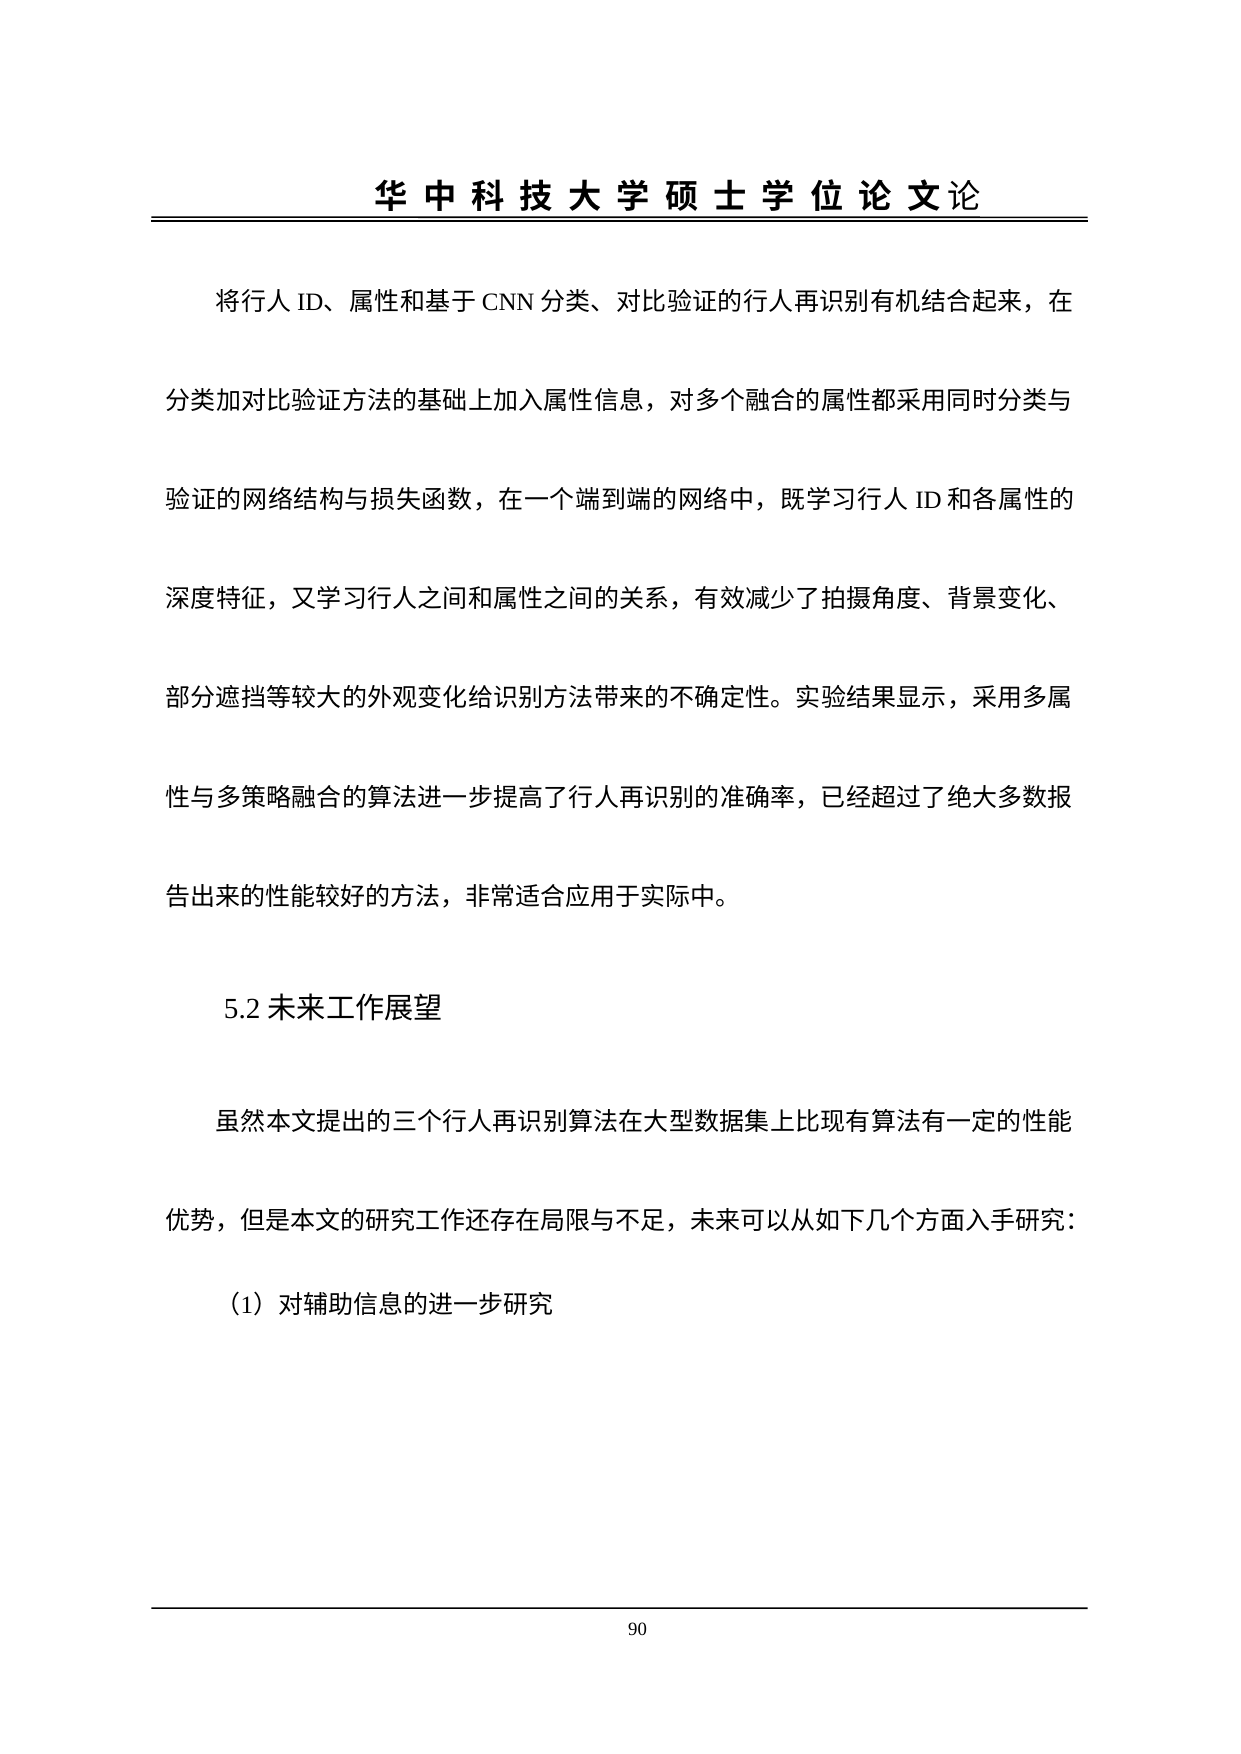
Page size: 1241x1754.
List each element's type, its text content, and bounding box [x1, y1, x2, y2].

text 将行人ID、属性和基于CNN分类、对比验证的行人再识别有机结合起来，在分类加对比验证方法的基础上加入属性信息，对多个融合的属性都采用同时分类与验证的网络结构与损失函数，在一个端到端的网络中，既学习行人ID和各属性的深度特征，又学习行人之间和属性之间的关系，有效减少了拍摄角度、背景变化、部分遮挡等较大的外观变化给识别方法带来的不确定性。实验结果显示，采用多属性与多策略融合的算法进一步提高了行人再识别的准确率，已经超过了绝大多数报告出来的性能较好的方法，非常适合应用于实际中。 [165, 267, 1075, 927]
text （1）对辅助信息的进一步研究 [165, 1270, 1075, 1336]
subtitle 5.2 未来工作展望 [165, 972, 1075, 1038]
text 虽然本文提出的三个行人再识别算法在大型数据集上比现有算法有一定的性能优势，但是本文的研究工作还存在局限与不足，未来可以从如下几个方面入手研究： [165, 1087, 1075, 1252]
